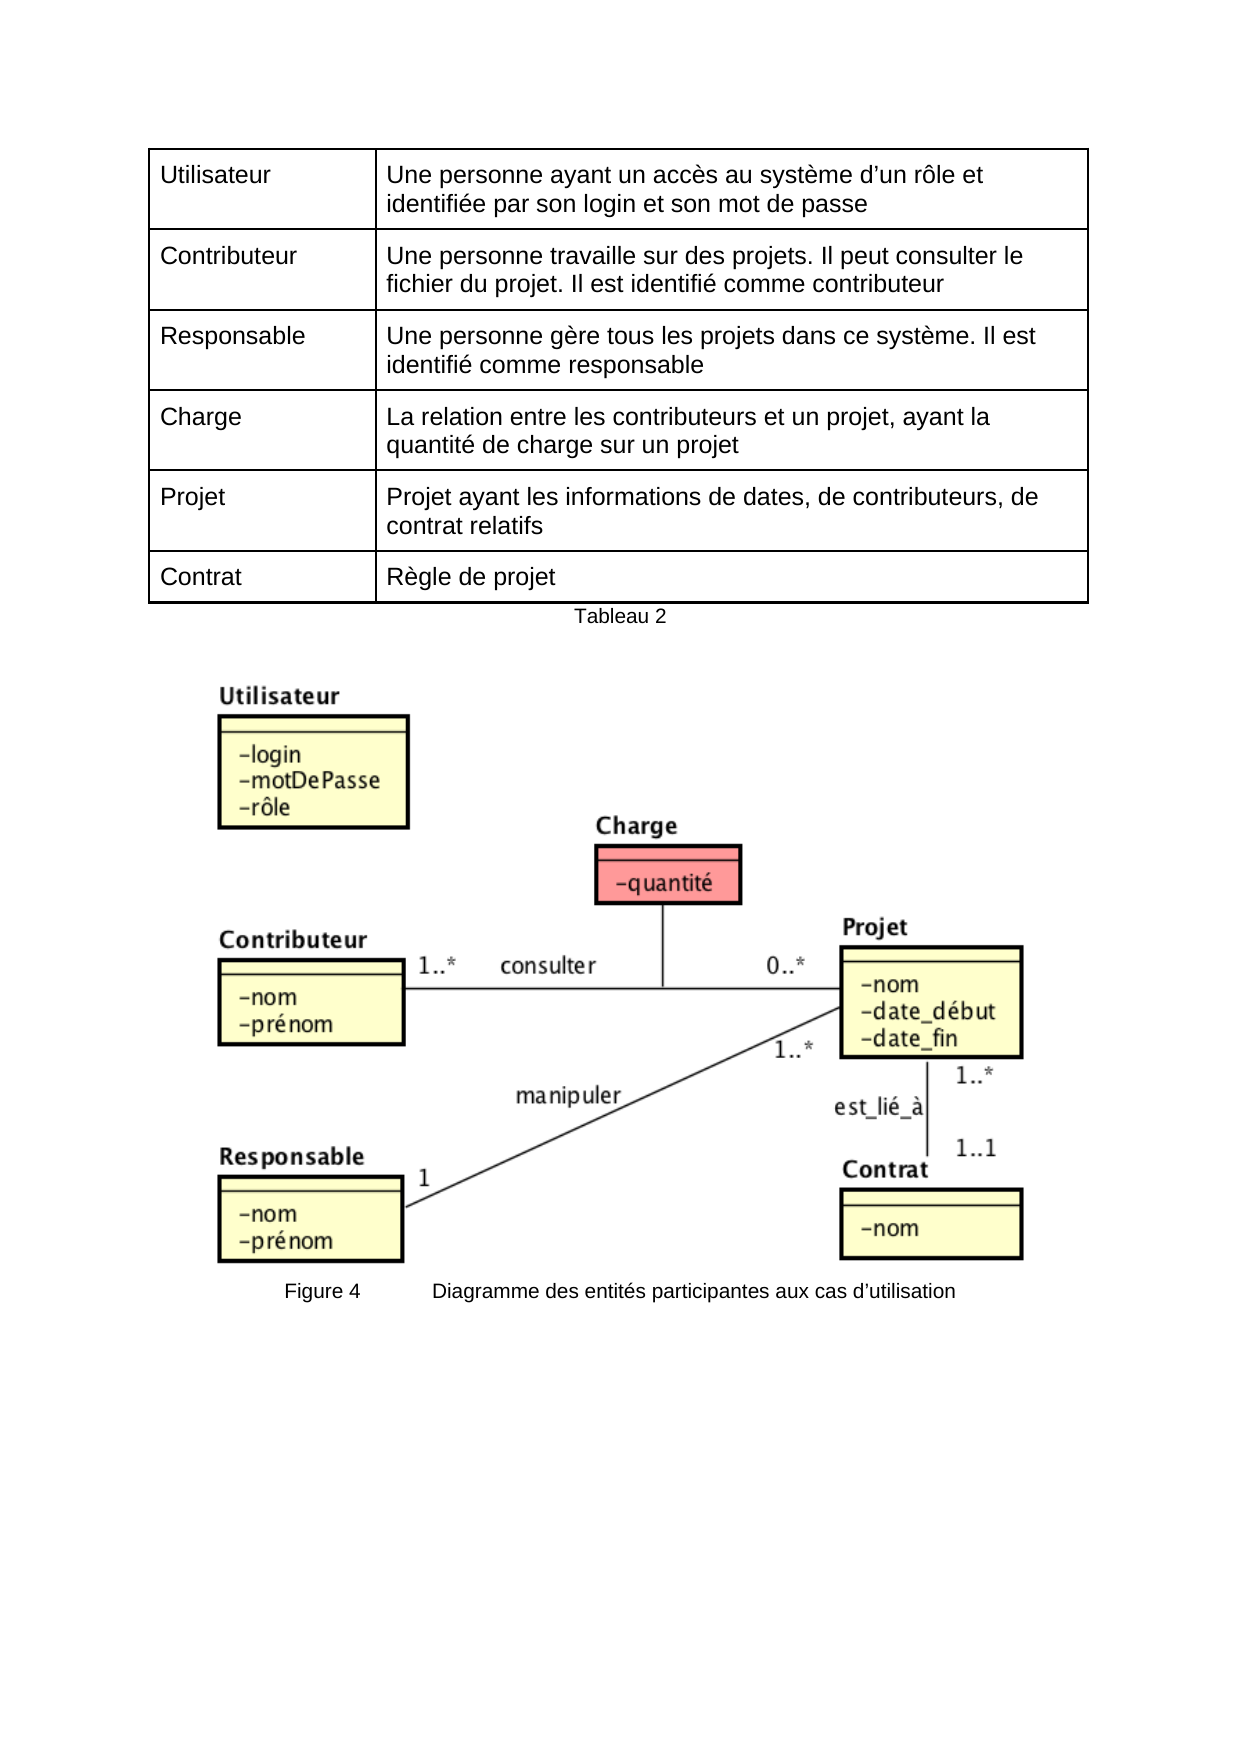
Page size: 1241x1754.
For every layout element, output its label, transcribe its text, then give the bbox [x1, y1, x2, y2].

table_cell Une personne ayant un accès au système d’un rôle et identifiée par son login et son mot de passe [377, 150, 1087, 228]
table_cell Règle de projet [377, 552, 1087, 601]
table_cell Projet [150, 471, 375, 550]
table_cell Une personne travaille sur des projets. Il peut consulter le fichier du projet. Il est identifié comme contributeur [377, 230, 1087, 308]
picture [201, 663, 1039, 1279]
table_cell La relation entre les contributeurs et un projet, ayant la quantité de charge sur un projet [377, 391, 1087, 469]
table_cell Utilisateur [150, 150, 375, 228]
table_cell Contributeur [150, 230, 375, 308]
text Tableau 2 [148, 603, 1092, 627]
table_cell Charge [150, 391, 375, 469]
table_cell Contrat [150, 552, 375, 601]
table_cell Projet ayant les informations de dates, de contributeurs, de contrat relatifs [377, 471, 1087, 550]
table_cell Responsable [150, 311, 375, 389]
table_cell Une personne gère tous les projets dans ce système. Il est identifié comme responsable [377, 311, 1087, 389]
